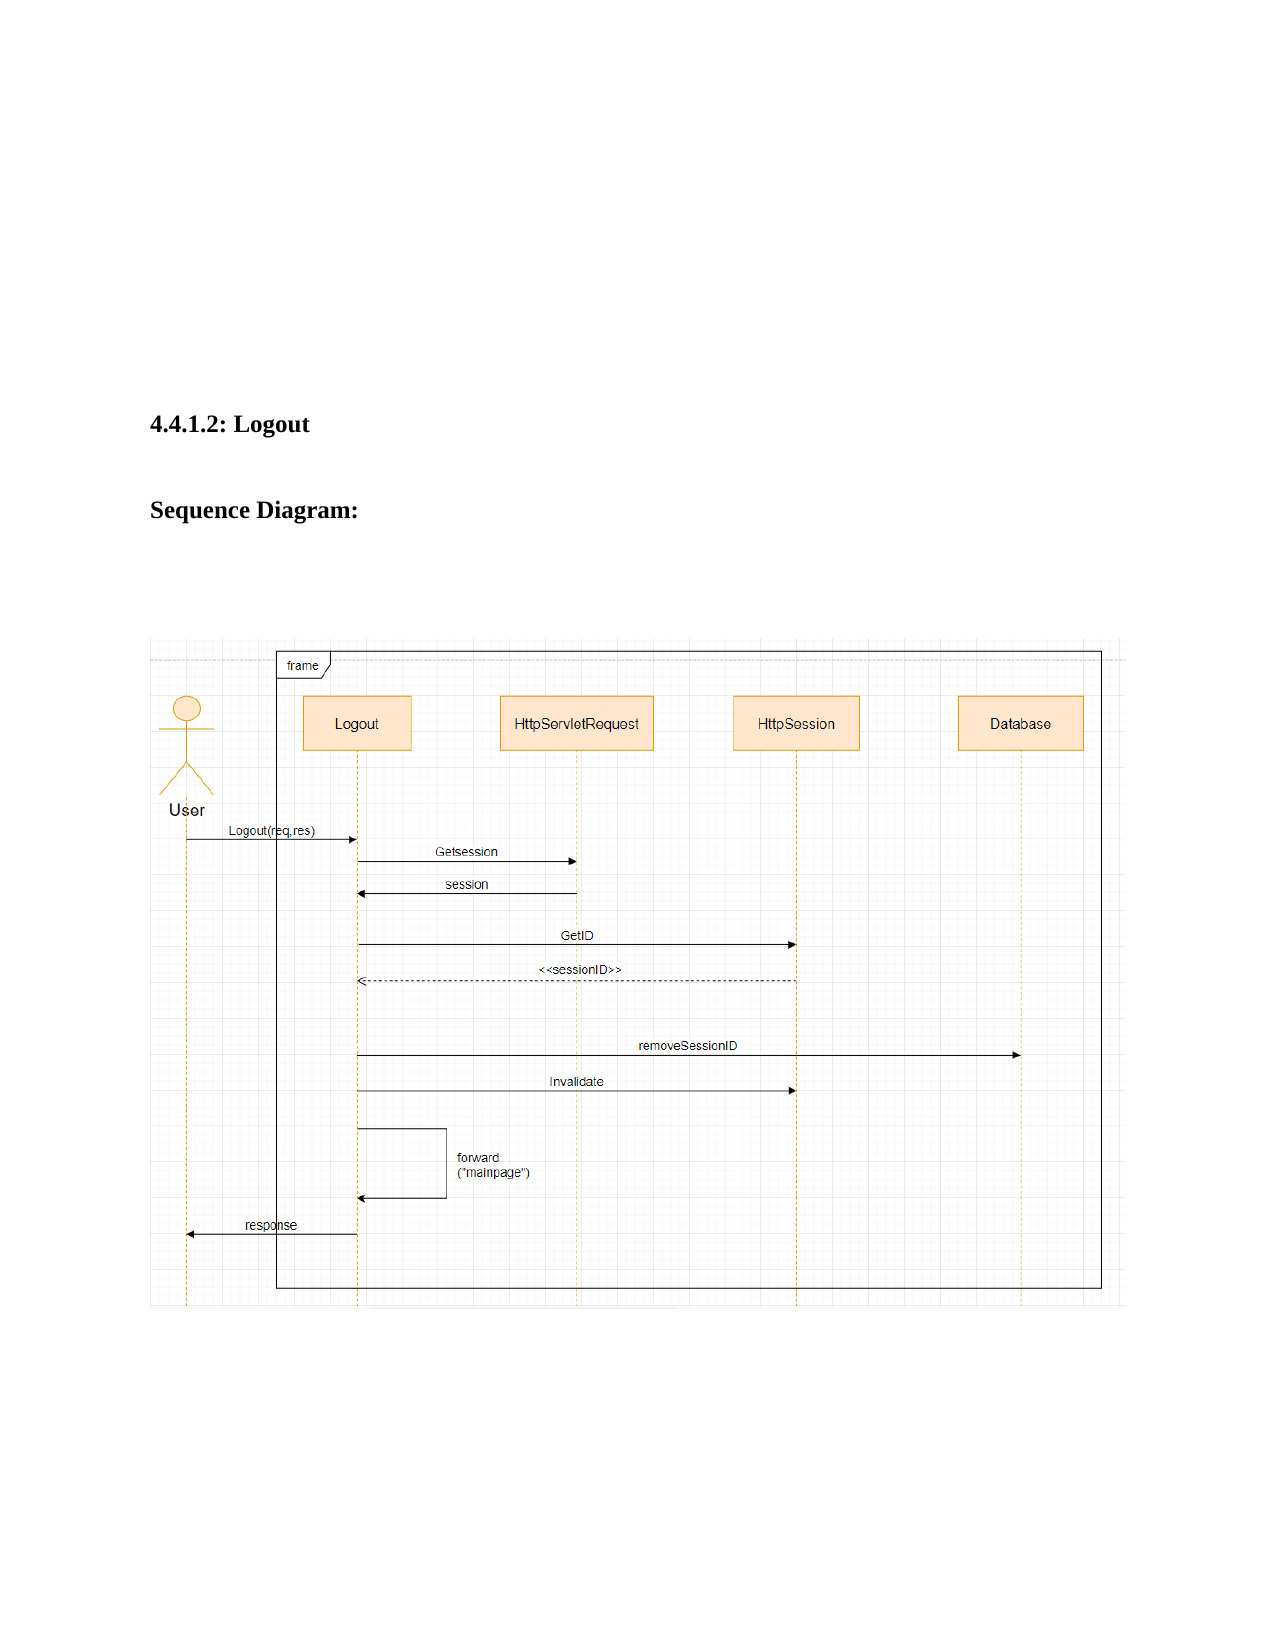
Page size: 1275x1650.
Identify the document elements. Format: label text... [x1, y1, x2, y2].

text Sequence Diagram: [150, 495, 1125, 524]
picture [150, 638, 1125, 1309]
text 4.4.1.2: Logout [150, 409, 1125, 437]
